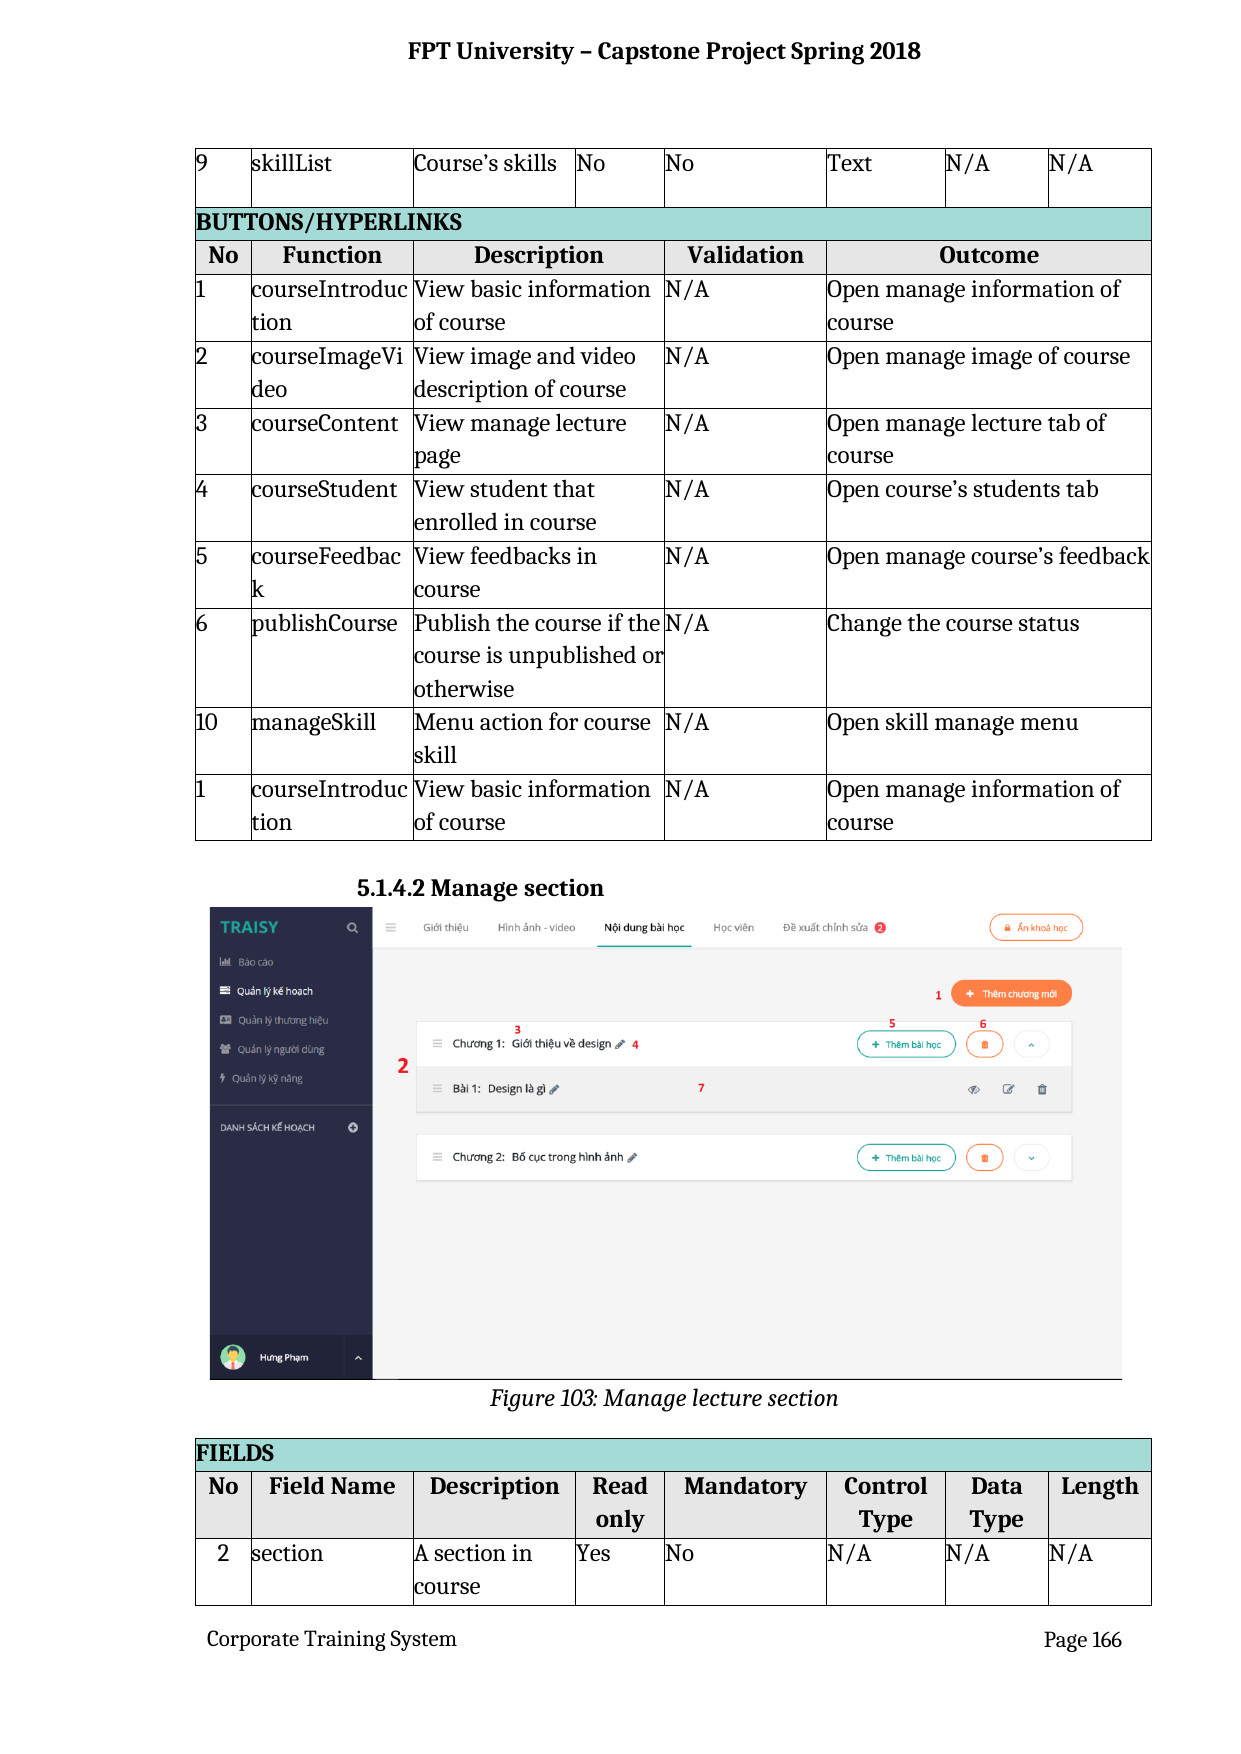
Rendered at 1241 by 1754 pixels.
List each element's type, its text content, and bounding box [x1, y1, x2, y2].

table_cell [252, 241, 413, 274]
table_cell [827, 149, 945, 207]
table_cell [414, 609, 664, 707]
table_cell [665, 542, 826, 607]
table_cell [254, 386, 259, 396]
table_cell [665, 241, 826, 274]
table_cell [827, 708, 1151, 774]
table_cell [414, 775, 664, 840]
subtitle 5.1.4.2 Manage section [357, 874, 1124, 902]
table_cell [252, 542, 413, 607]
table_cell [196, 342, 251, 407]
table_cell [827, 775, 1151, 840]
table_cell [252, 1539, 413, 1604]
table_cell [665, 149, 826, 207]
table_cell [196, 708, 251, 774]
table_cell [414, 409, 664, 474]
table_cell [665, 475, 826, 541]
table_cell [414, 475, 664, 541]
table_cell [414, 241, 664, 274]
picture [209, 907, 1123, 1380]
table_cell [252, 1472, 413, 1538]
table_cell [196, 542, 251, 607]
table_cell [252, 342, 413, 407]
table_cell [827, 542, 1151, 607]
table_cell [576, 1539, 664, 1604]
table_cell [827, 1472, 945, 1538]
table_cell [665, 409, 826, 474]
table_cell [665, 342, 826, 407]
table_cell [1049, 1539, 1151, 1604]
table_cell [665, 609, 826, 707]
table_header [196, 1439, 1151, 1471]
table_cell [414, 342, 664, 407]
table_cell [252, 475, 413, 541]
text Figure 103: Manage lecture section [207, 1384, 1122, 1412]
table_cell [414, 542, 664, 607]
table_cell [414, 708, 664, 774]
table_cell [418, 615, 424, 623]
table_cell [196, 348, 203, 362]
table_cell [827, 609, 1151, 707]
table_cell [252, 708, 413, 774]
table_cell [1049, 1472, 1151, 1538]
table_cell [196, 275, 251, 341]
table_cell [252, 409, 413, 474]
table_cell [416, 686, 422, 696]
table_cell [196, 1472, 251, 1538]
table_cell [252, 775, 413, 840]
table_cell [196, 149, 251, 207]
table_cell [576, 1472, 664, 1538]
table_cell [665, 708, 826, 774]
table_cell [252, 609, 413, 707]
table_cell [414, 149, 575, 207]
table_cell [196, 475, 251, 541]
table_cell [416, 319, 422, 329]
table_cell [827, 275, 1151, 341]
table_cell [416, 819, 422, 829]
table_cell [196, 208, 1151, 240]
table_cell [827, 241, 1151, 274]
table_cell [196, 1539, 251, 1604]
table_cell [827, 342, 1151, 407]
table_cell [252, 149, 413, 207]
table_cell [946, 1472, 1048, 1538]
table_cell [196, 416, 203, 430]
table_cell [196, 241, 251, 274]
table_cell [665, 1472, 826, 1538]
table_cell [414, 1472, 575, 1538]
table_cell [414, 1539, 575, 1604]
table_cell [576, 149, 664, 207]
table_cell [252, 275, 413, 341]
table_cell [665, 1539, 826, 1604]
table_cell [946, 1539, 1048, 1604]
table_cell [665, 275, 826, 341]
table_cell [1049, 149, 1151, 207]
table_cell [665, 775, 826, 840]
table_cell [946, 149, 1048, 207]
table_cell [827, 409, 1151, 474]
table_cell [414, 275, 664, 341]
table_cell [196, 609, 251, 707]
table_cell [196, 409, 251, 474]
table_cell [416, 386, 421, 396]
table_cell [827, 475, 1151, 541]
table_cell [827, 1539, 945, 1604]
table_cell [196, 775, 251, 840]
